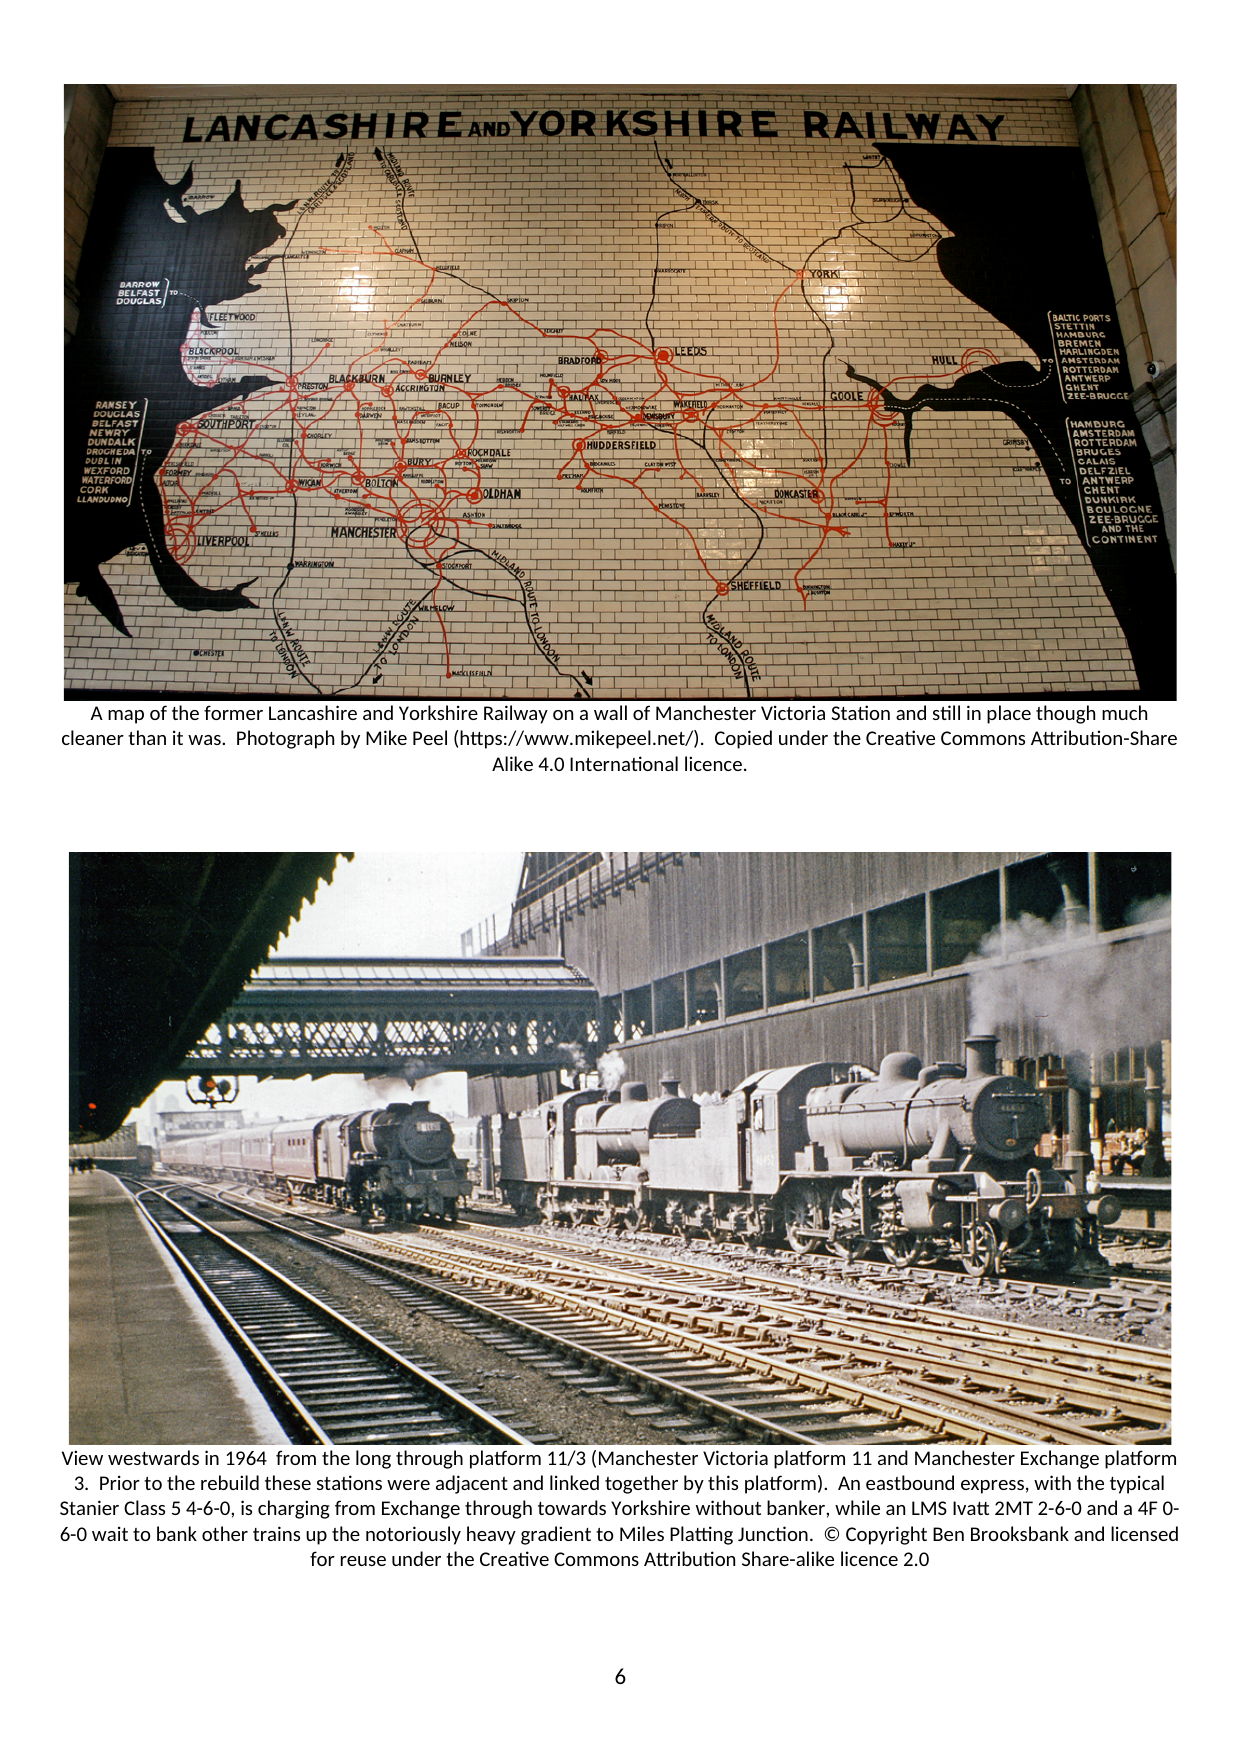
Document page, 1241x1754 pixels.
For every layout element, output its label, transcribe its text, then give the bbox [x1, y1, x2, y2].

text View westwards in 1964 from the long through platform 11/3 (Manchester Victoria platform 11 and Manchester Exchange platform 3. Prior to the rebuild these stations were adjacent and linked together by this platform). An eastbound express, with the typical Stanier Class 5 4-6-0, is charging from Exchange through towards Yorkshire without banker, while an LMS Ivatt 2MT 2-6-0 and a 4F 0-6-0 wait to bank other trains up the notoriously heavy gradient to Miles Platting Junction. © Copyright Ben Brooksbank and licensed for reuse under the Creative Commons Attribution Share-alike licence 2.0 [59, 1445, 1181, 1572]
text A map of the former Lancashire and Yorkshire Railway on a wall of Manchester Victoria Station and still in place though much cleaner than it was. Photograph by Mike Peel (https://www.mikepeel.net/). Copied under the Creative Commons Attribution-Share Alike 4.0 International licence. [59, 700, 1181, 776]
picture [68, 852, 1172, 1445]
picture [63, 84, 1177, 701]
